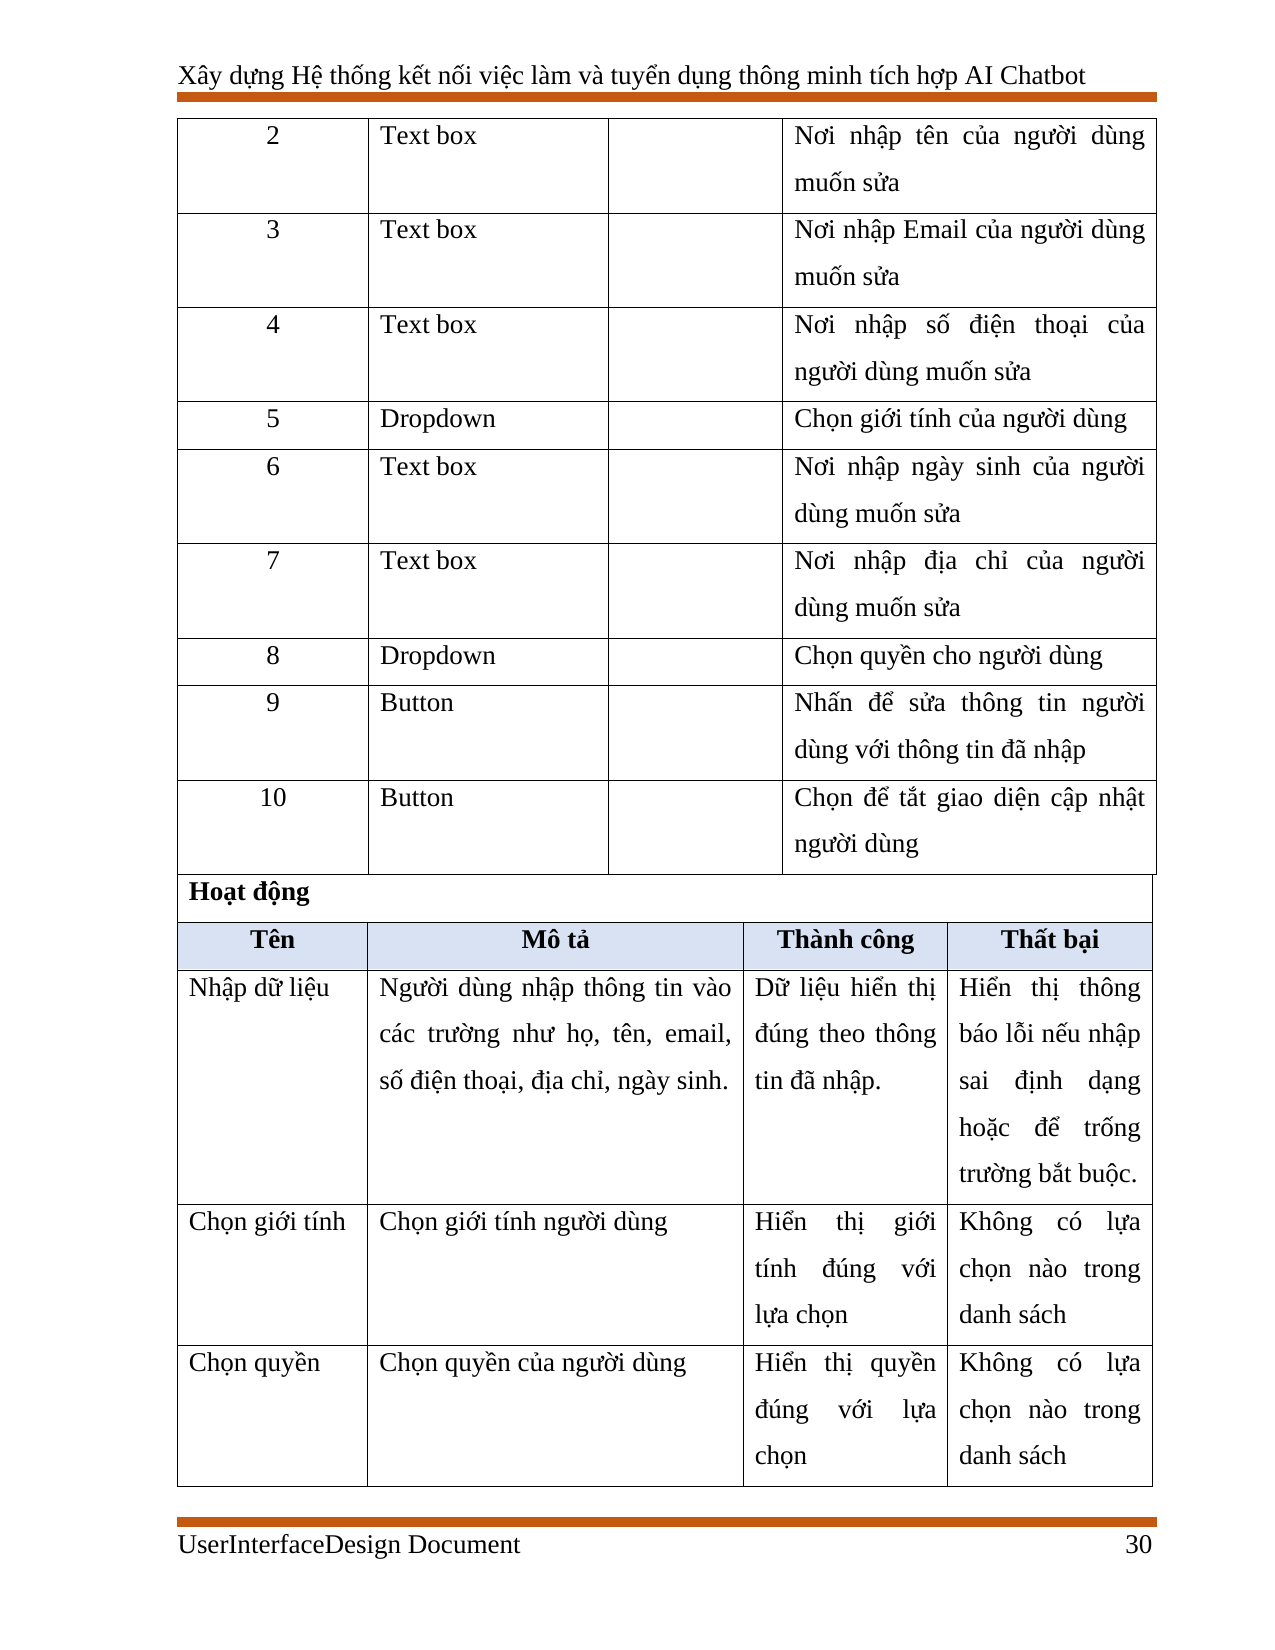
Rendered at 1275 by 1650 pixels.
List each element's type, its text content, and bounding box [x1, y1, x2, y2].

table_cell Text box [369, 119, 608, 212]
table_cell 3 [178, 214, 368, 307]
table_cell Nhập dữ liệu [178, 971, 367, 1204]
table_cell Chọn quyền cho người dùng [783, 639, 1156, 685]
table_cell [609, 450, 782, 543]
table_cell Text box [369, 450, 608, 543]
table_cell Text box [369, 214, 608, 307]
table_cell 4 [178, 308, 368, 401]
table_cell Hiển thị quyền đúng với lựa chọn [744, 1346, 947, 1486]
table_cell Chọn giới tính [178, 1205, 367, 1345]
table_cell Không có lựa chọn nào trong danh sách [948, 1346, 1152, 1486]
table_cell Nơi nhập ngày sinh của người dùng muốn sửa [783, 450, 1156, 543]
table_cell [609, 639, 782, 685]
table_cell Hoạt động [178, 875, 1152, 922]
table_cell Dropdown [369, 639, 608, 685]
table_cell 8 [178, 639, 368, 685]
table_cell Hiển thị giới tính đúng với lựa chọn [744, 1205, 947, 1345]
table_cell Nơi nhập số điện thoại của người dùng muốn sửa [783, 308, 1156, 401]
table_cell [609, 402, 782, 449]
table_cell Mô tả [368, 923, 743, 969]
table_cell Button [369, 686, 608, 780]
table_cell [609, 308, 782, 401]
table_cell Tên [178, 923, 367, 969]
table_cell 6 [178, 450, 368, 543]
table_cell 7 [178, 544, 368, 638]
table_cell [609, 686, 782, 780]
table_cell Chọn giới tính người dùng [368, 1205, 743, 1345]
table_cell 10 [178, 781, 368, 874]
table_cell Text box [369, 308, 608, 401]
table_cell [609, 214, 782, 307]
table_cell Chọn quyền [178, 1346, 367, 1486]
table_cell 5 [178, 402, 368, 449]
table_cell Thất bại [948, 923, 1152, 969]
table_cell Hiển thị thông báo lỗi nếu nhập sai định dạng hoặc để trống trường bắt buộc. [948, 971, 1152, 1204]
table_cell Dữ liệu hiển thị đúng theo thông tin đã nhập. [744, 971, 947, 1204]
table_cell Nơi nhập tên của người dùng muốn sửa [783, 119, 1156, 212]
table_cell [609, 119, 782, 212]
table_cell Chọn quyền của người dùng [368, 1346, 743, 1486]
table_cell Chọn giới tính của người dùng [783, 402, 1156, 449]
table_cell Thành công [744, 923, 947, 969]
table_cell Chọn để tắt giao diện cập nhật người dùng [783, 781, 1156, 874]
table_cell Dropdown [369, 402, 608, 449]
table_cell Nhấn để sửa thông tin người dùng với thông tin đã nhập [783, 686, 1156, 780]
table_cell 2 [178, 119, 368, 212]
table_cell Button [369, 781, 608, 874]
table_cell Nơi nhập địa chỉ của người dùng muốn sửa [783, 544, 1156, 638]
table_cell 9 [178, 686, 368, 780]
table_cell Nơi nhập Email của người dùng muốn sửa [783, 214, 1156, 307]
table_cell Không có lựa chọn nào trong danh sách [948, 1205, 1152, 1345]
table_cell [609, 781, 782, 874]
table_cell Người dùng nhập thông tin vào các trường như họ, tên, email, số điện thoại, địa chỉ, ngày sinh. [368, 971, 743, 1204]
table_cell Text box [369, 544, 608, 638]
table_cell [609, 544, 782, 638]
